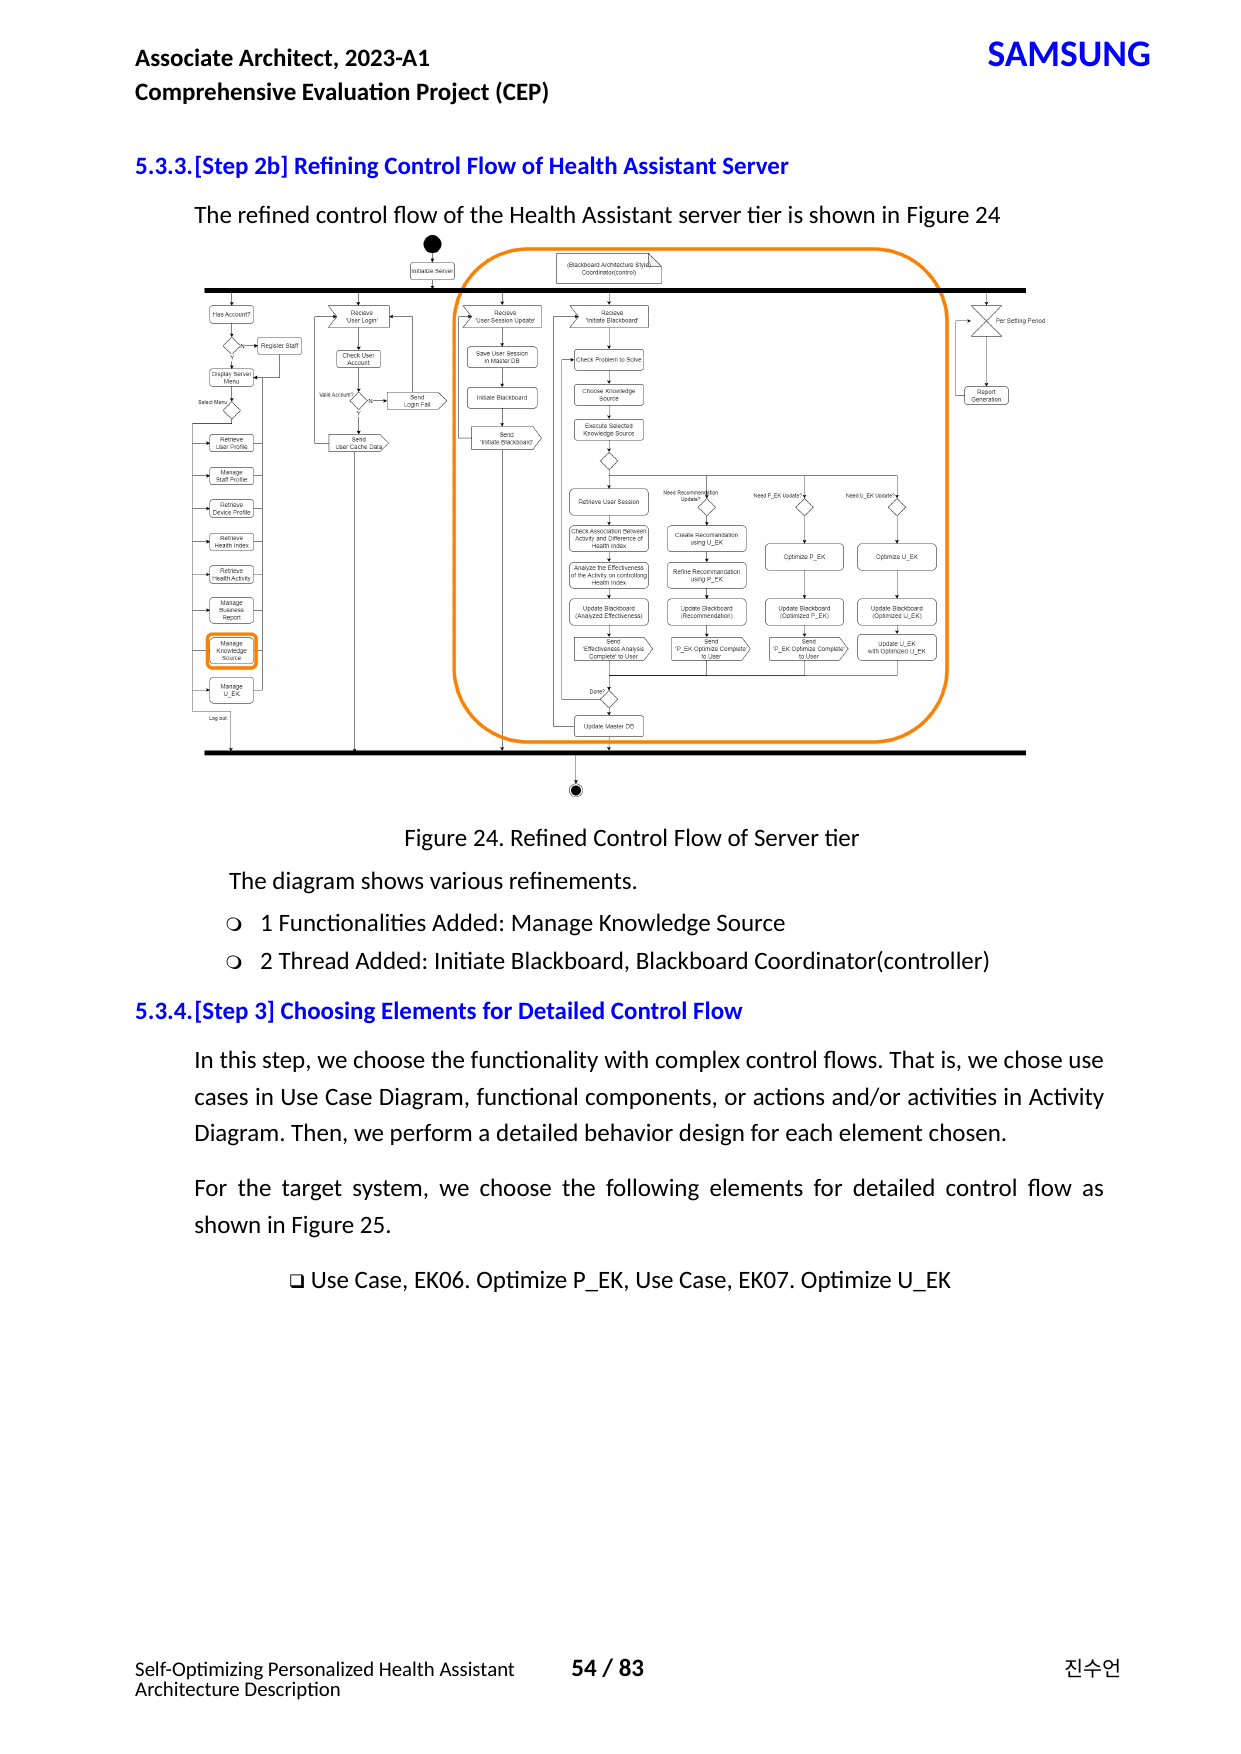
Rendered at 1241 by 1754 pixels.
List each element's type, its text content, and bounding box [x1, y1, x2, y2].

text Use Case, EK06. Optimize P_EK, Use Case, EK07. Optimize U_EK [229, 1264, 1105, 1295]
text 2 Thread Added: Initiate Blackboard, Blackboard Coordinator(controller) [225, 946, 1105, 976]
subtitle [Step 2b] Refining Control Flow of Health Assistant Server [135, 150, 986, 181]
text The diagram shows various refinements. [229, 865, 1105, 895]
picture [189, 235, 1051, 797]
text The refined control flow of the Health Assistant server tier is shown in Figure 24 [194, 199, 1105, 230]
text 1 Functionalities Added: Manage Knowledge Source [225, 907, 1105, 937]
text In this step, we choose the functionality with complex control flows. That is, we chose use cases in Use Case Diagram, functional components, or actions and/or activities in Activity Diagram. Then, we perform a detailed behavior design for each element chosen. [194, 1044, 1105, 1148]
subtitle [Step 3] Choosing Elements for Detailed Control Flow [135, 995, 986, 1025]
